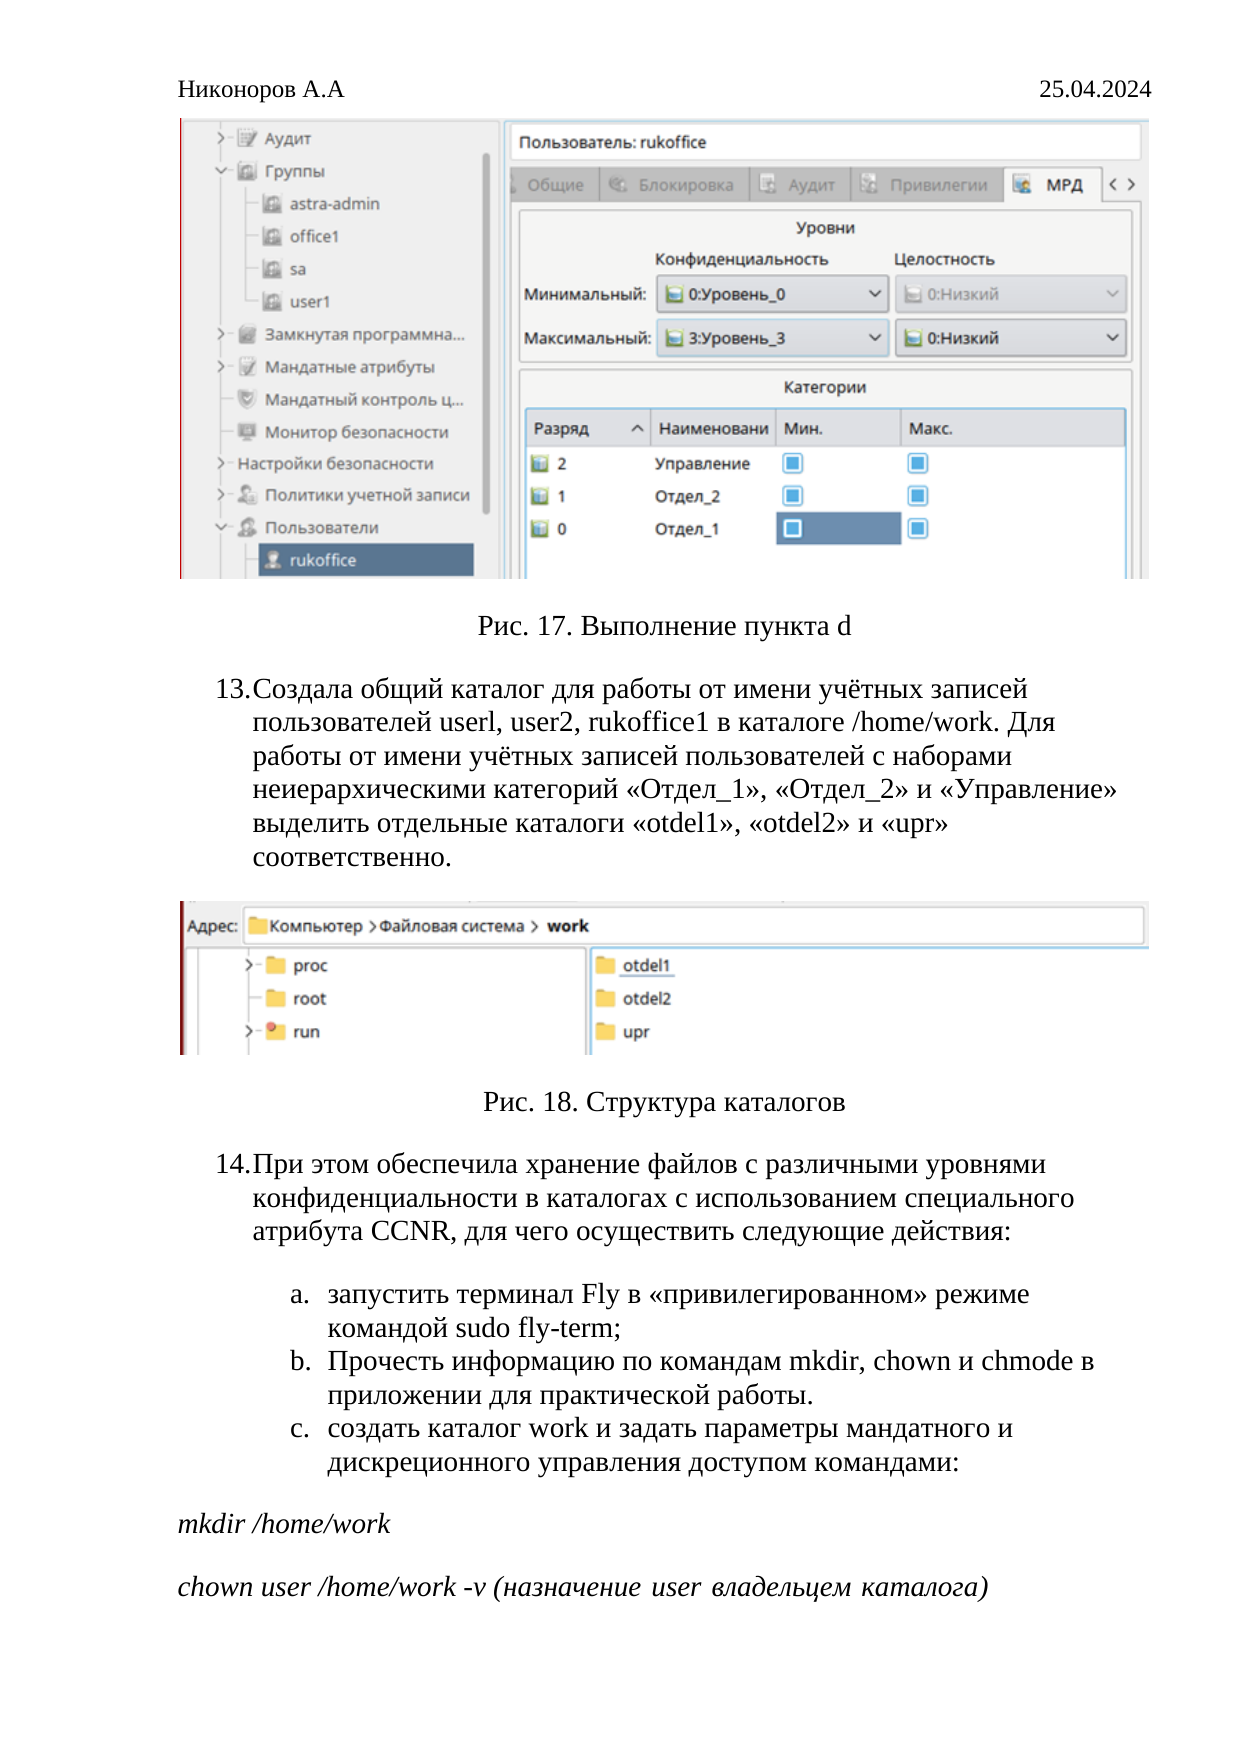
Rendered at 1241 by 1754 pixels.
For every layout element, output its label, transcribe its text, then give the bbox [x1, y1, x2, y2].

list создать каталог work и задать параметры мандатного и дискреционного управления доступом командами: [290, 1410, 1152, 1477]
list При этом обеспечила хранение файлов с различными уровнями конфиденциальности в каталогах с использованием специального атрибута CCNR, для чего осуществить следующие действия: [215, 1146, 1152, 1247]
text Рис. 17. Выполнение пункта d [177, 608, 1152, 642]
list Создала общий каталог для работы от имени учётных записей пользователей userl, user2, rukoffice1 в каталоге /home/work. Для работы от имени учётных записей пользователей с наборами неиерархическими категорий «Отдел_1», «Отдел_2» и «Управление» выделить отдельные каталоги «otdel1», «otdel2» и «upr» соответственно. [215, 671, 1152, 872]
picture [180, 118, 1149, 579]
list Прочесть информацию по командам mkdir, chown и chmode в приложении для практической работы. [290, 1343, 1152, 1410]
text mkdir /home/work [177, 1507, 1152, 1540]
text Рис. 18. Структура каталогов [177, 1084, 1152, 1117]
text chown user /home/work -v (назначение user владельцем каталога) [177, 1569, 1152, 1603]
list запустить терминал Fly в «привилегированном» режиме командой sudo fly-term; [290, 1276, 1152, 1343]
picture [180, 901, 1149, 1055]
